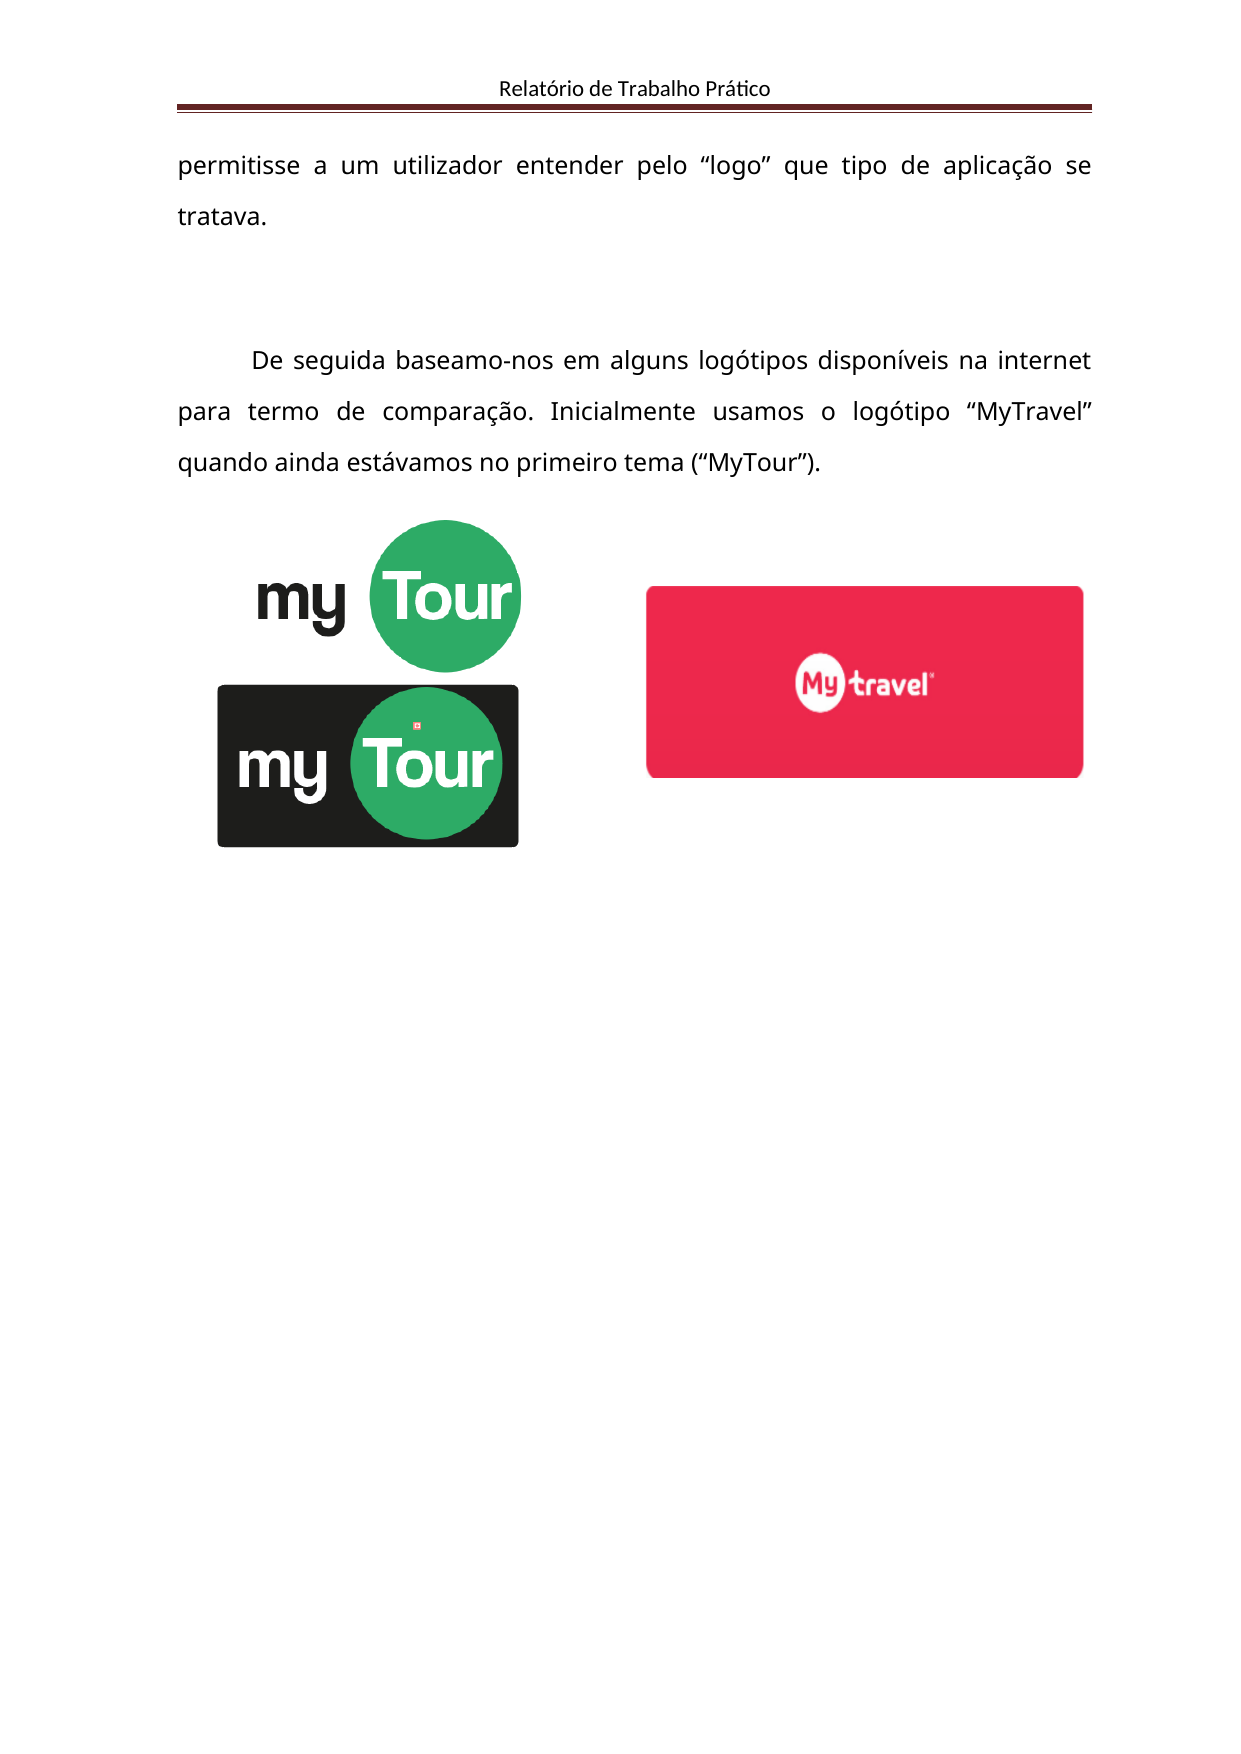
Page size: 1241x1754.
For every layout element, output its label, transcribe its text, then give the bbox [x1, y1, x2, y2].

text De seguida baseamo-nos em alguns logótipos disponíveis na internet para termo de comparação. Inicialmente usamos o logótipo “MyTravel” quando ainda estávamos no primeiro tema (“MyTour”). [177, 342, 1092, 479]
picture [641, 586, 1088, 777]
picture [177, 514, 568, 856]
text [177, 148, 1092, 233]
